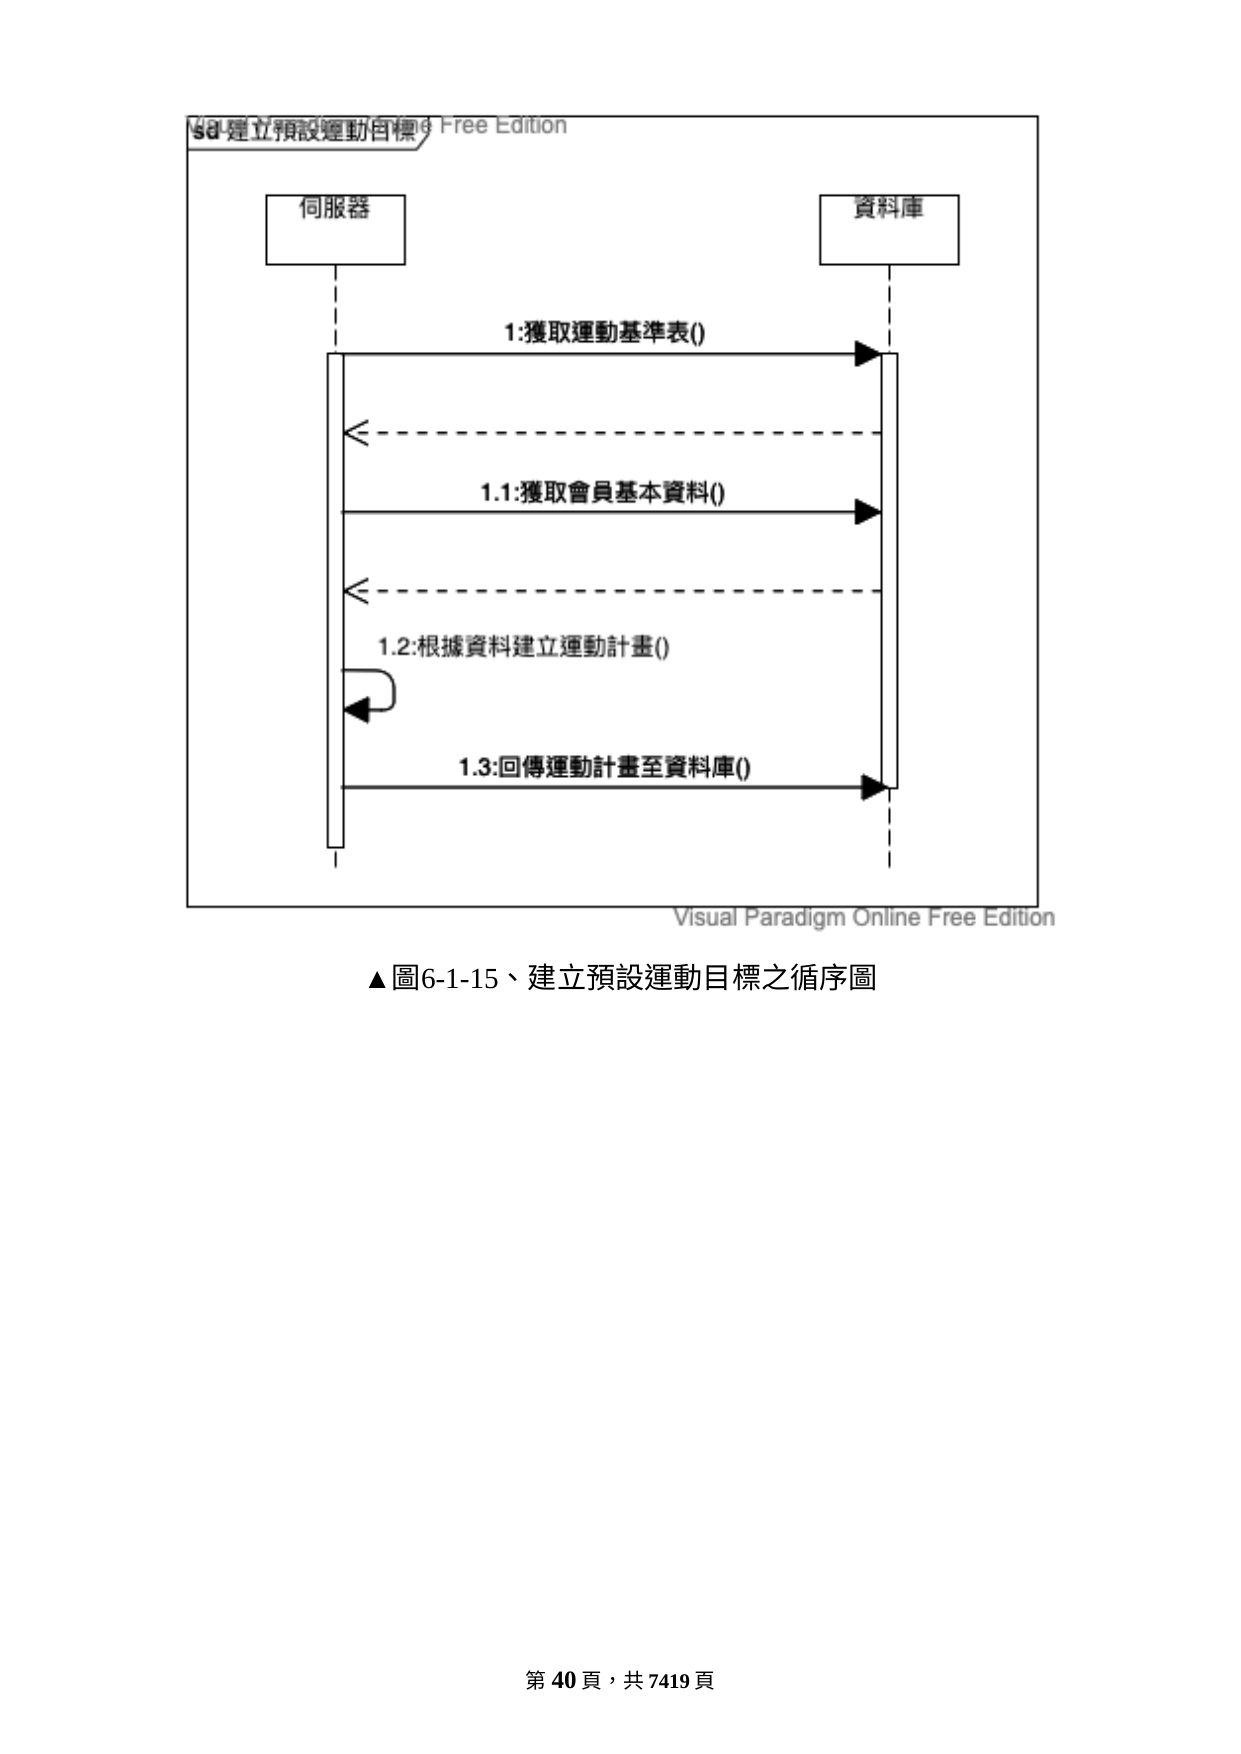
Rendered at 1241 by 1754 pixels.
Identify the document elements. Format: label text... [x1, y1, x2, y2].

picture [173, 102, 1067, 936]
